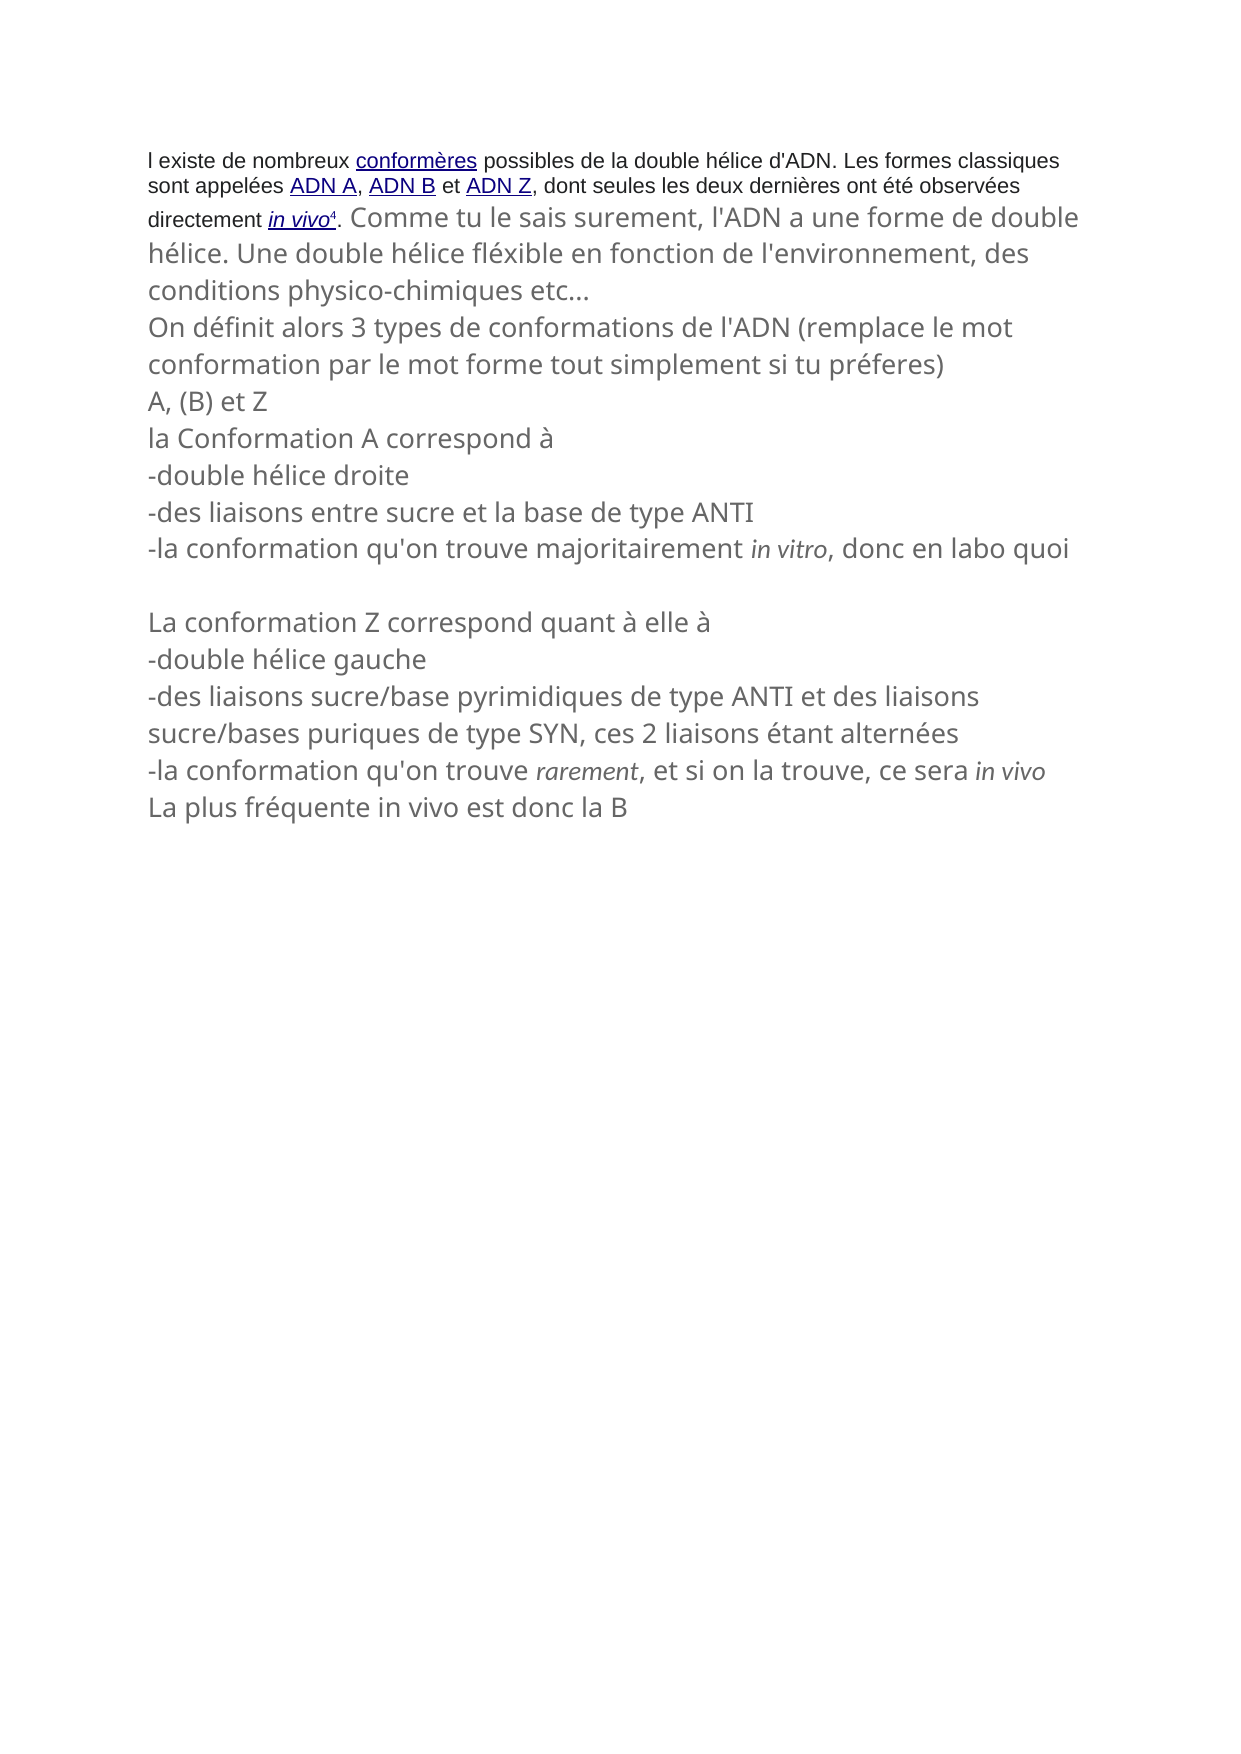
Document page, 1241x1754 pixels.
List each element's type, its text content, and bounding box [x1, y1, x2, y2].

text l existe de nombreux conformères possibles de la double hélice d'ADN. Les formes classiques sont appelées ADN A, ADN B et ADN Z, dont seules les deux dernières ont été observées directement in vivo4. Comme tu le sais surement, l'ADN a une forme de double hélice. Une double hélice fléxible en fonction de l'environnement, des conditions physico-chimiques etc... On définit alors 3 types de conformations de l'ADN (remplace le mot conformation par le mot forme tout simplement si tu préferes) A, (B) et Z la Conformation A correspond à -double hélice droite -des liaisons entre sucre et la base de type ANTI -la conformation qu'on trouve majoritairement in vitro, donc en labo quoi La conformation Z correspond quant à elle à -double hélice gauche -des liaisons sucre/base pyrimidiques de type ANTI et des liaisons sucre/bases puriques de type SYN, ces 2 liaisons étant alternées -la conformation qu'on trouve rarement, et si on la trouve, ce sera in vivo La plus fréquente in vivo est donc la B [148, 148, 1093, 825]
